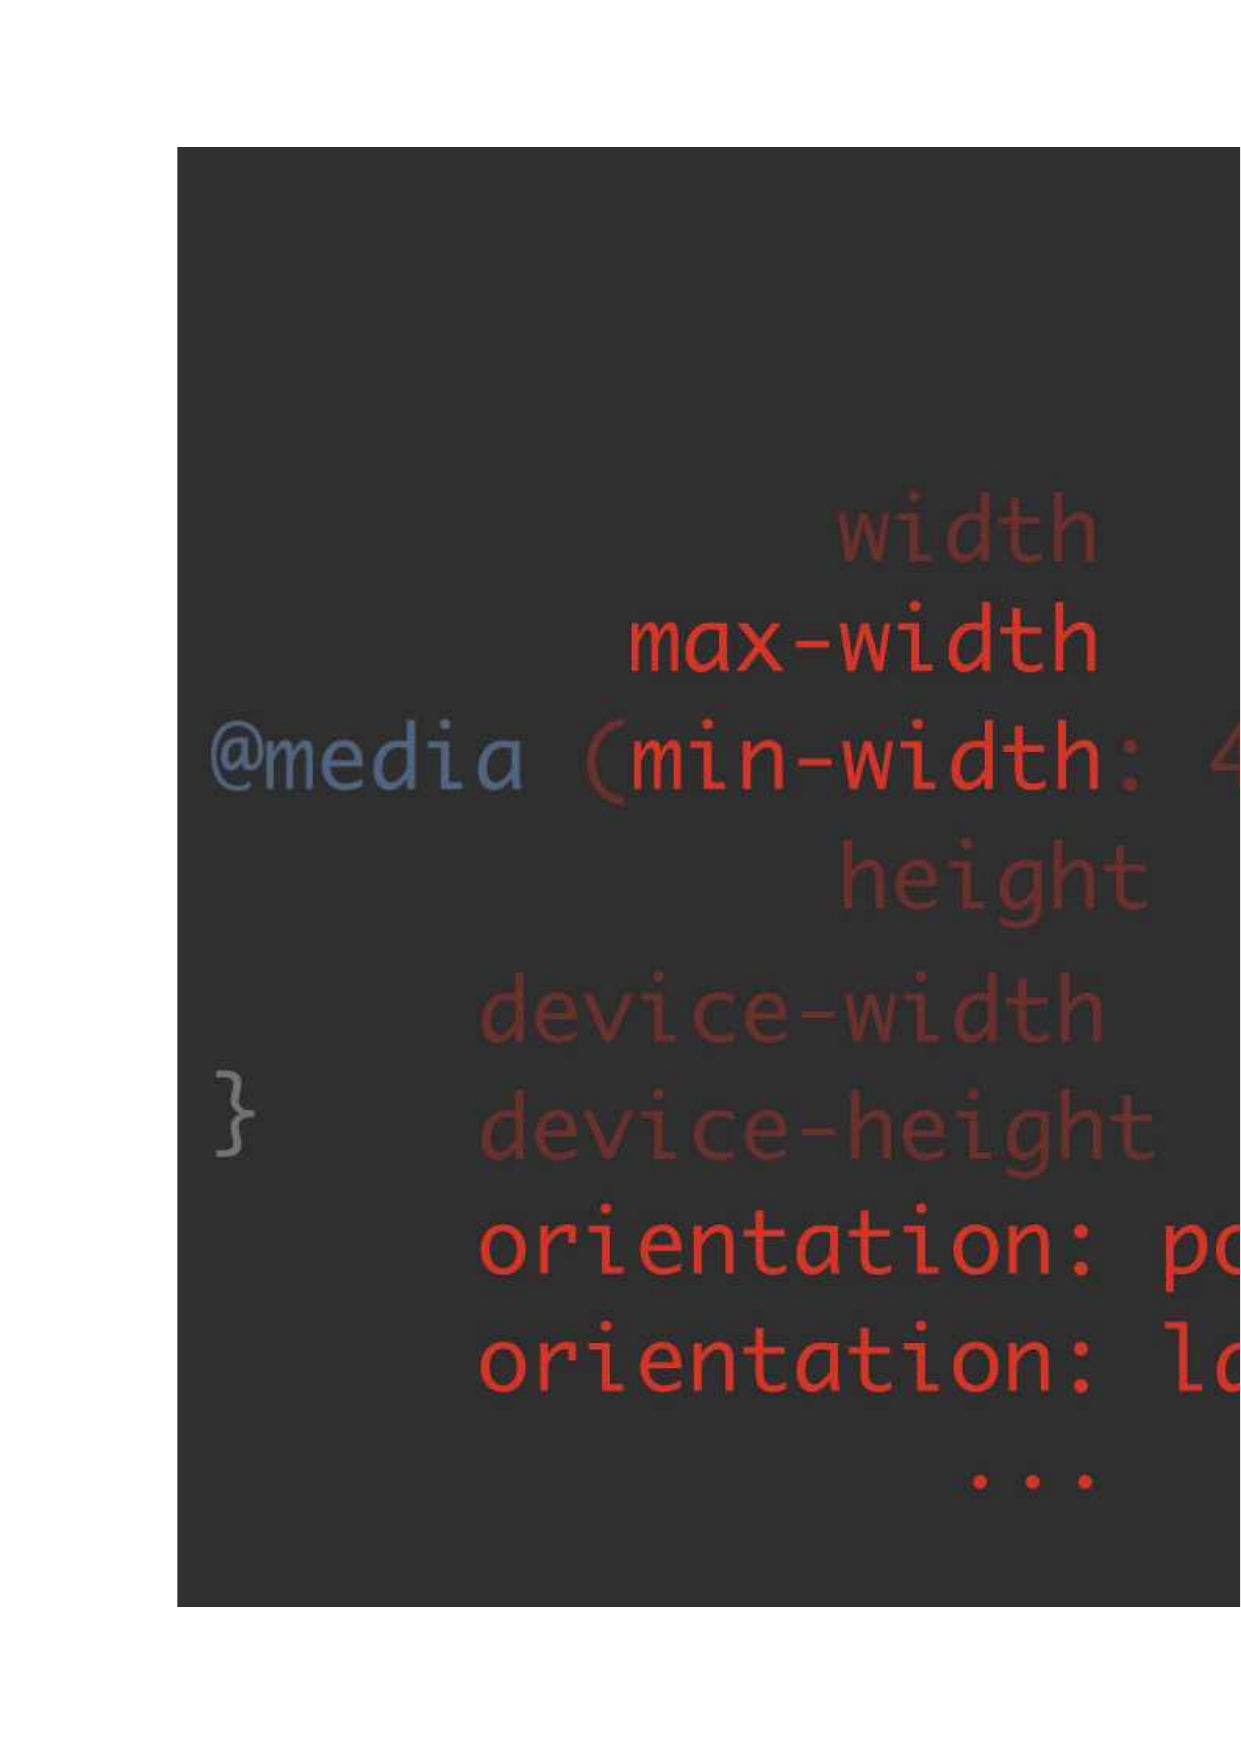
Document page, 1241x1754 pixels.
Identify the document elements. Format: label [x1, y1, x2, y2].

picture [177, 147, 1241, 1607]
